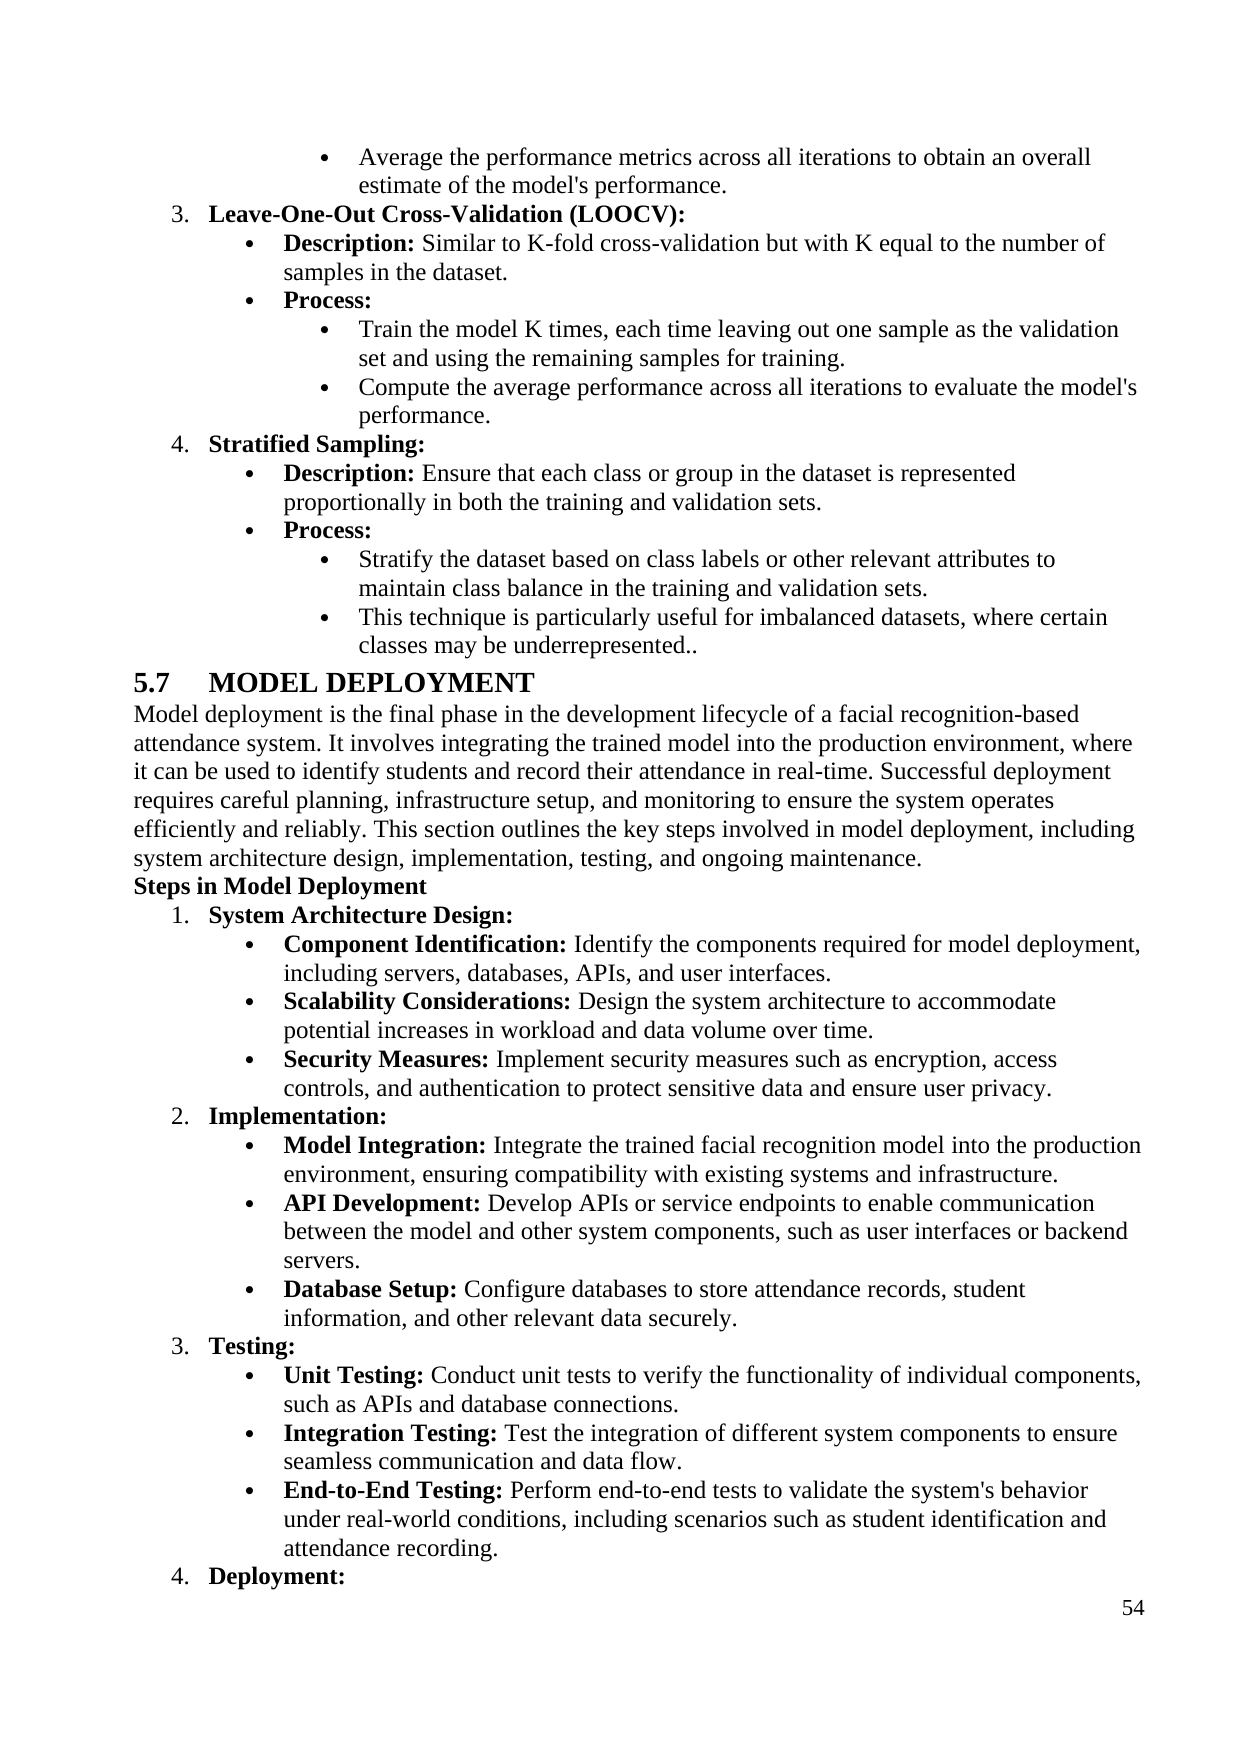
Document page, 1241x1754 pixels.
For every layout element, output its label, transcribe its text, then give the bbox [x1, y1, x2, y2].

text Steps in Model Deployment [133, 871, 1144, 900]
list End-to-End Testing: Perform end-to-end tests to validate the system's behavior under real-world conditions, including scenarios such as student identification and attendance recording. [246, 1475, 1144, 1561]
list Scalability Considerations: Design the system architecture to accommodate potential increases in workload and data volume over time. [246, 986, 1144, 1044]
subtitle MODEL DEPLOYMENT [133, 665, 1107, 699]
list Component Identification: Identify the components required for model deployment, including servers, databases, APIs, and user interfaces. [246, 929, 1144, 986]
list Train the model K times, each time leaving out one sample as the validation set and using the remaining samples for training. [321, 314, 1144, 372]
list Process: [246, 515, 1144, 544]
list Deployment: [171, 1561, 1144, 1590]
list Stratify the dataset based on class labels or other relevant attributes to maintain class balance in the training and validation sets. [321, 544, 1144, 602]
list Integration Testing: Test the integration of different system components to ensure seamless communication and data flow. [246, 1418, 1144, 1475]
list Testing: [171, 1331, 1144, 1360]
list Compute the average performance across all iterations to evaluate the model's performance. [321, 372, 1144, 429]
list System Architecture Design: [171, 900, 1144, 929]
list Leave-One-Out Cross-Validation (LOOCV): [171, 199, 1144, 228]
text Model deployment is the final phase in the development lifecycle of a facial recognition-based attendance system. It involves integrating the trained model into the production environment, where it can be used to identify students and record their attendance in real-time. Successful deployment requires careful planning, infrastructure setup, and monitoring to ensure the system operates efficiently and reliably. This section outlines the key steps involved in model deployment, including system architecture design, implementation, testing, and ongoing maintenance. [133, 699, 1144, 871]
list Implementation: [171, 1101, 1144, 1130]
list Description: Similar to K-fold cross-validation but with K equal to the number of samples in the dataset. [246, 228, 1144, 285]
list API Development: Develop APIs or service endpoints to enable communication between the model and other system components, such as user interfaces or backend servers. [246, 1188, 1144, 1274]
list Average the performance metrics across all iterations to obtain an overall estimate of the model's performance. [321, 142, 1144, 199]
list Model Integration: Integrate the trained facial recognition model into the production environment, ensuring compatibility with existing systems and infrastructure. [246, 1130, 1144, 1188]
list Unit Testing: Conduct unit tests to verify the functionality of individual components, such as APIs and database connections. [246, 1360, 1144, 1418]
list Stratified Sampling: [171, 429, 1144, 458]
list Security Measures: Implement security measures such as encryption, access controls, and authentication to protect sensitive data and ensure user privacy. [246, 1044, 1144, 1101]
list Description: Ensure that each class or group in the dataset is represented proportionally in both the training and validation sets. [246, 458, 1144, 515]
list Process: [246, 285, 1144, 314]
list Database Setup: Configure databases to store attendance records, student information, and other relevant data securely. [246, 1274, 1144, 1331]
list This technique is particularly useful for imbalanced datasets, where certain classes may be underrepresented.. [321, 602, 1144, 659]
